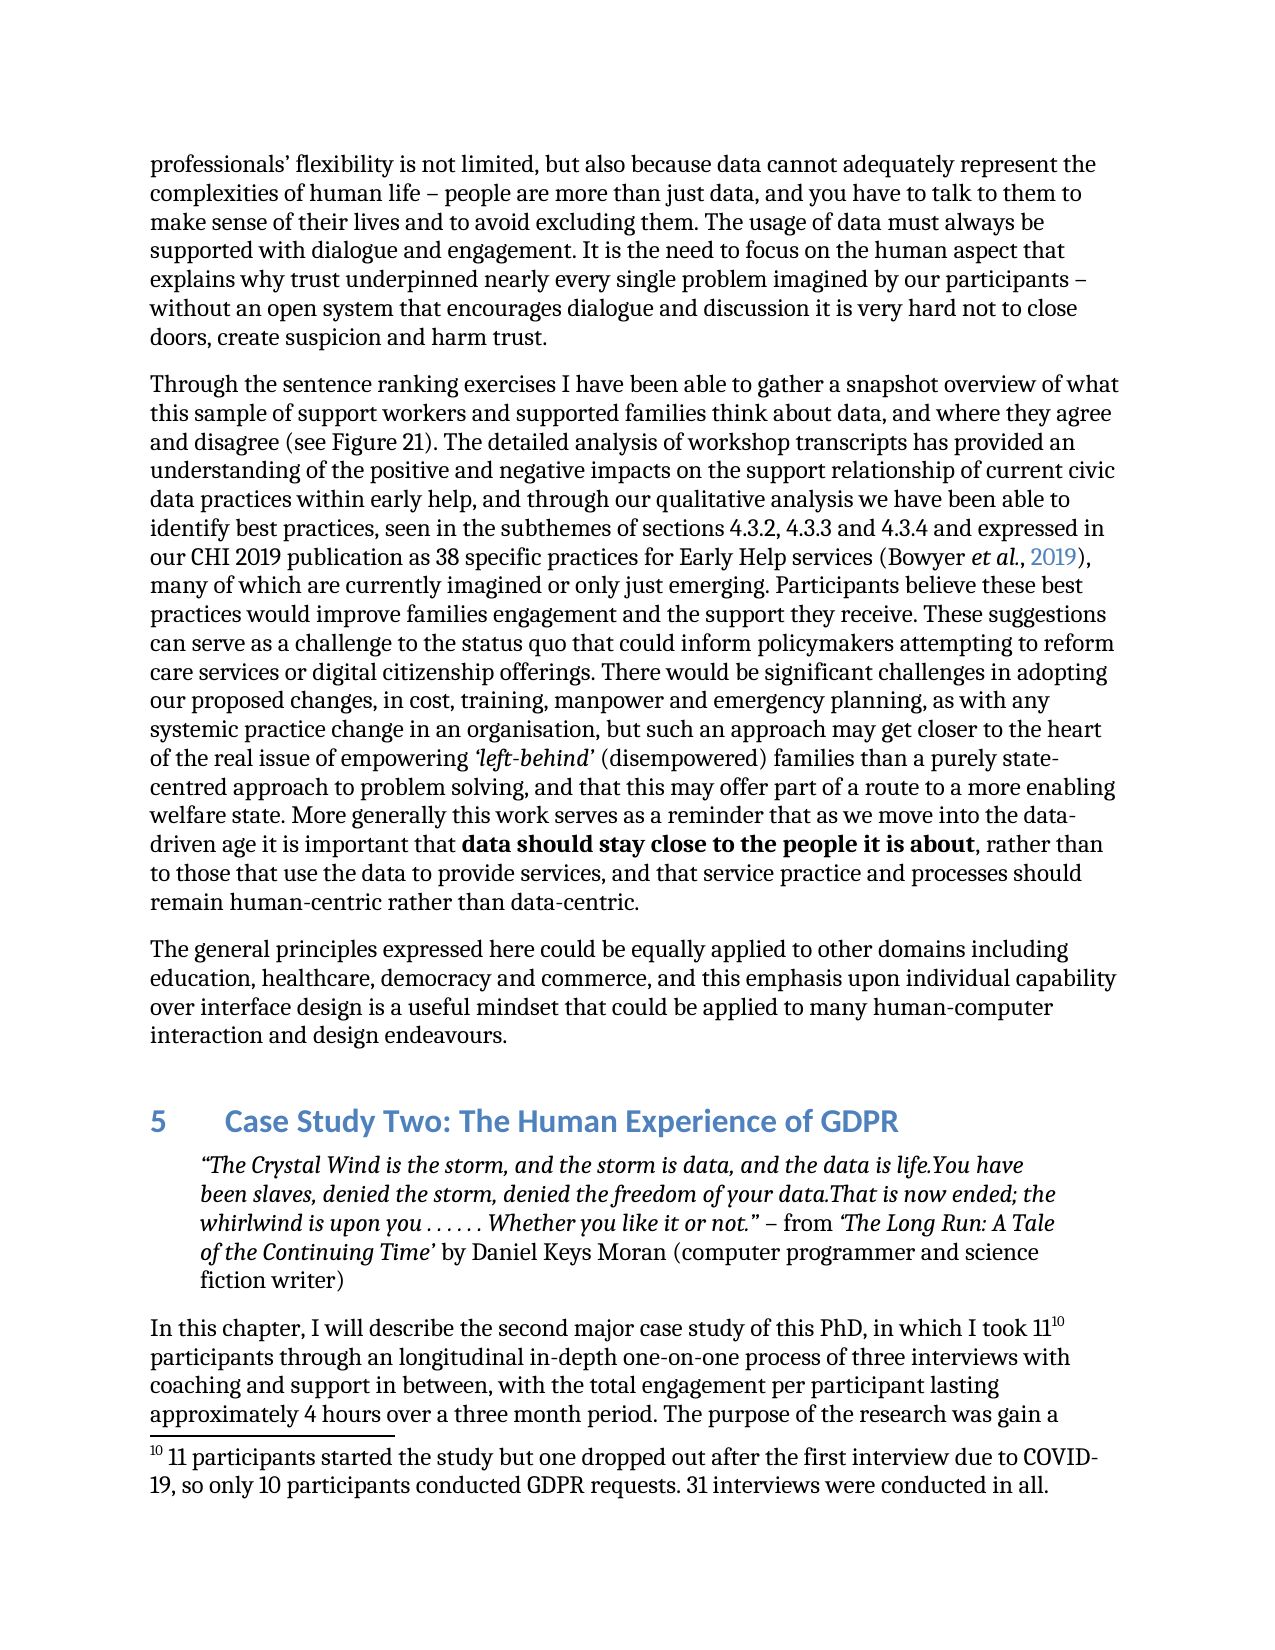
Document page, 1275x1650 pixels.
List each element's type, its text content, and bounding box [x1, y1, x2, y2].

text The general principles expressed here could be equally applied to other domains including education, healthcare, democracy and commerce, and this emphasis upon individual capability over interface design is a useful mindset that could be applied to many human-computer interaction and design endeavours. [150, 935, 1125, 1050]
text “The Crystal Wind is the storm, and the storm is data, and the data is life.You have been slaves, denied the storm, denied the freedom of your data.That is now ended; the whirlwind is upon you . . . . . . Whether you like it or not.” – from ‘The Long Run: A Tale of the Continuing Time’ by Daniel Keys Moran (computer programmer and science fiction writer) [200, 1151, 1075, 1295]
subtitle 5 Case Study Two: The Human Experience of GDPR [150, 1100, 1125, 1141]
text Through the sentence ranking exercises I have been able to gather a snapshot overview of what this sample of support workers and supported families think about data, and where they agree and disagree (see Figure 21). The detailed analysis of workshop transcripts has provided an understanding of the positive and negative impacts on the support relationship of current civic data practices within early help, and through our qualitative analysis we have been able to identify best practices, seen in the subthemes of sections 4.3.2, 4.3.3 and 4.3.4 and expressed in our CHI 2019 publication as 38 specific practices for Early Help services (Bowyer et al., 2019), many of which are currently imagined or only just emerging. Participants believe these best practices would improve families engagement and the support they receive. These suggestions can serve as a challenge to the status quo that could inform policymakers attempting to reform care services or digital citizenship offerings. There would be significant challenges in adopting our proposed changes, in cost, training, manpower and emergency planning, as with any systemic practice change in an organisation, but such an approach may get closer to the heart of the real issue of empowering ‘left-behind’ (disempowered) families than a purely state-centred approach to problem solving, and that this may offer part of a route to a more enabling welfare state. More generally this work serves as a reminder that as we move into the data-driven age it is important that data should stay close to the people it is about, rather than to those that use the data to provide services, and that service practice and processes should remain human-centric rather than data-centric. [150, 370, 1125, 916]
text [150, 150, 1125, 351]
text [150, 1314, 1125, 1429]
